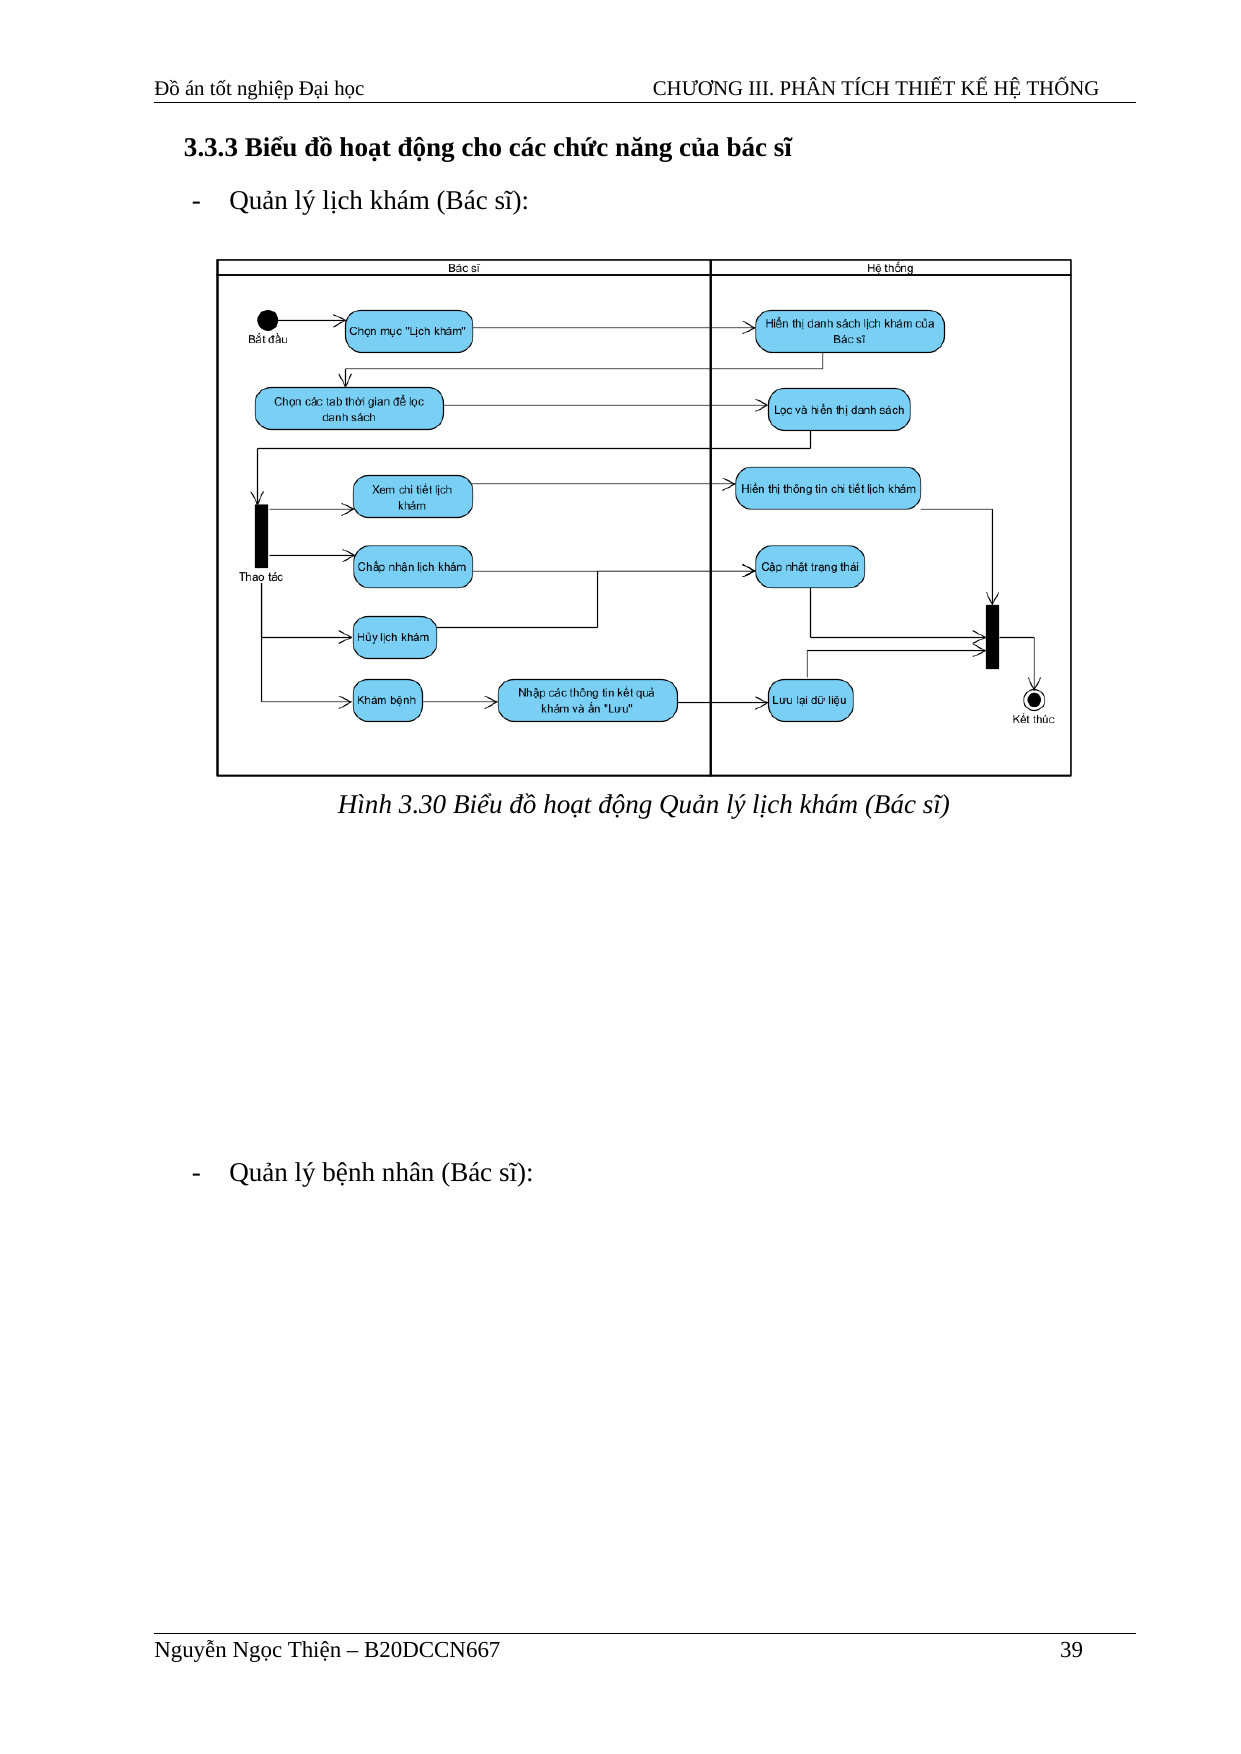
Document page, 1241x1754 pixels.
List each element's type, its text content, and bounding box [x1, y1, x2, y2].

picture [199, 249, 1091, 780]
list Quản lý lịch khám (Bác sĩ): [192, 184, 1136, 215]
list Quản lý bệnh nhân (Bác sĩ): [192, 1156, 1136, 1187]
subtitle 3.3.3 Biểu đồ hoạt động cho các chức năng của bác sĩ [184, 131, 1136, 162]
subtitle Hình 3.30 Biểu đồ hoạt động Quản lý lịch khám (Bác sĩ) [154, 788, 1136, 819]
